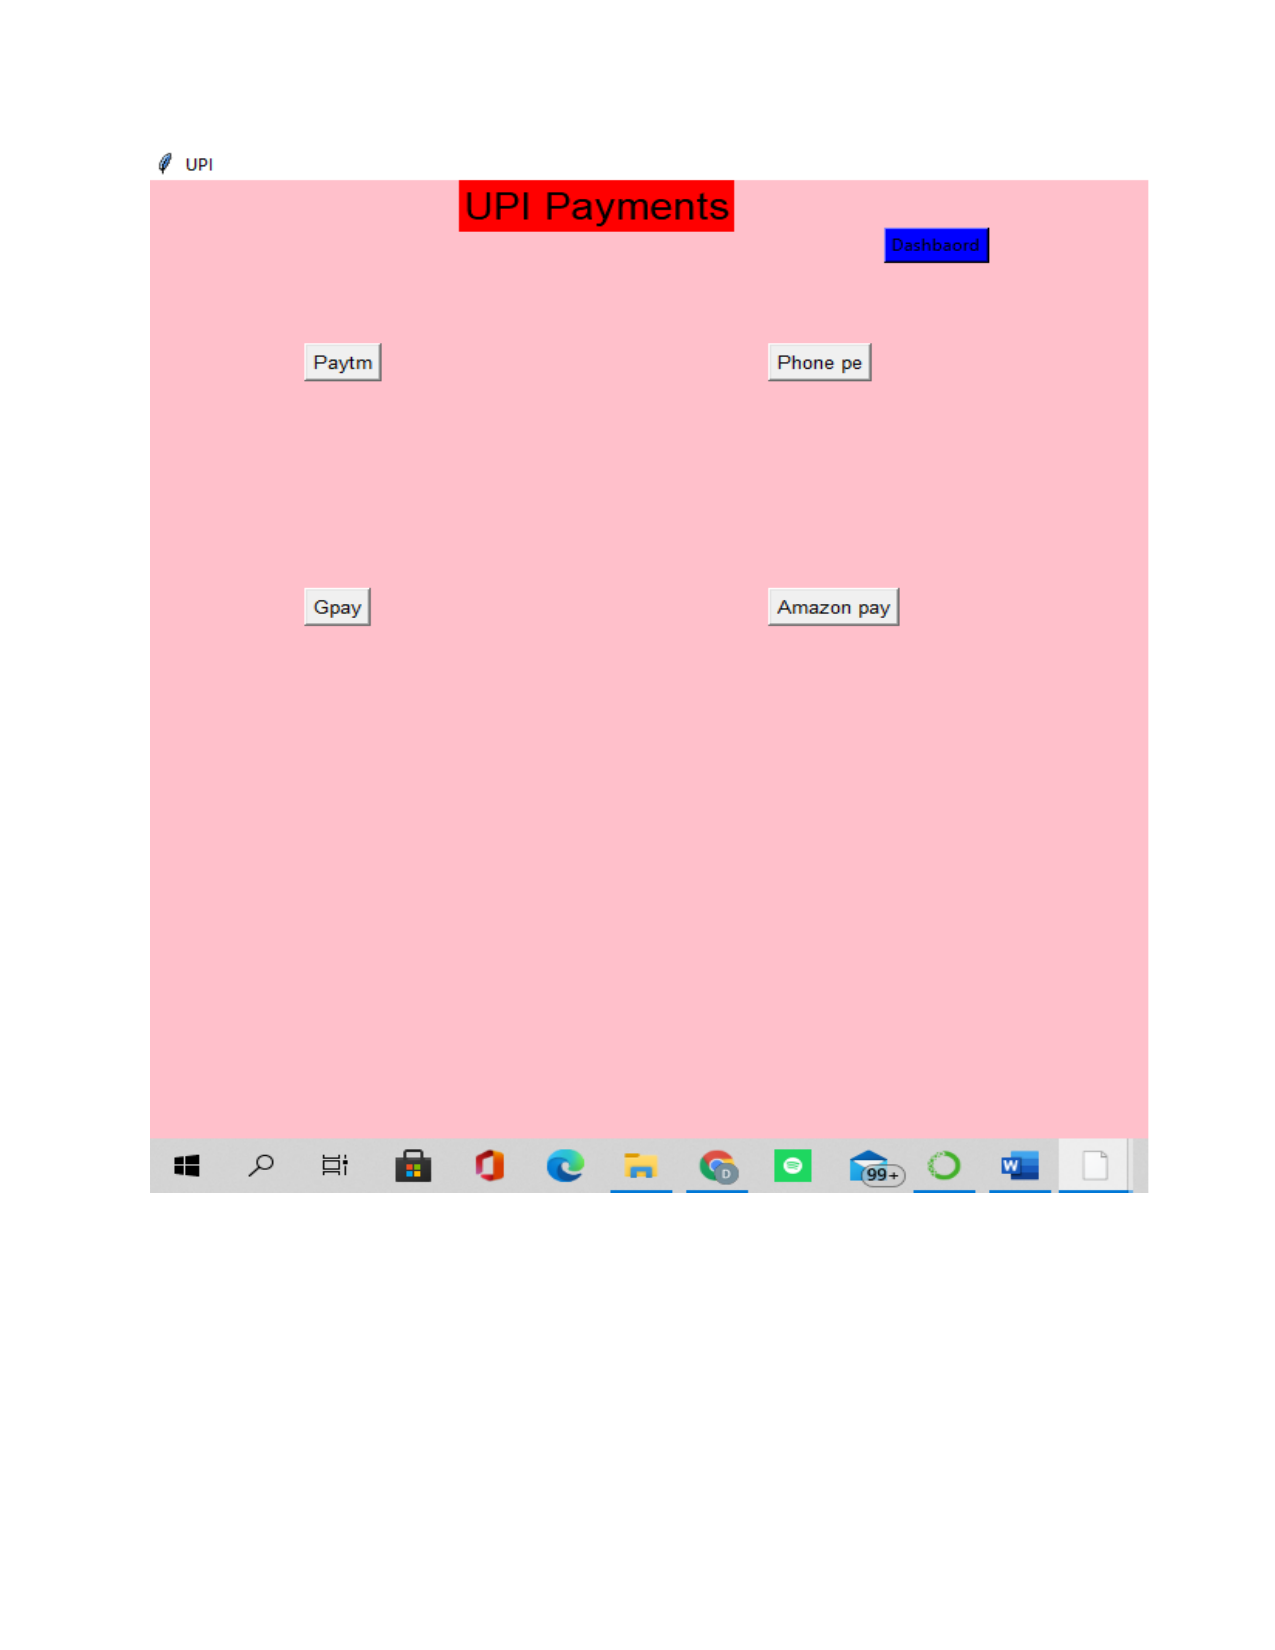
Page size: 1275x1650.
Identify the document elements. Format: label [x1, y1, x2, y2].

picture [150, 150, 1149, 1193]
